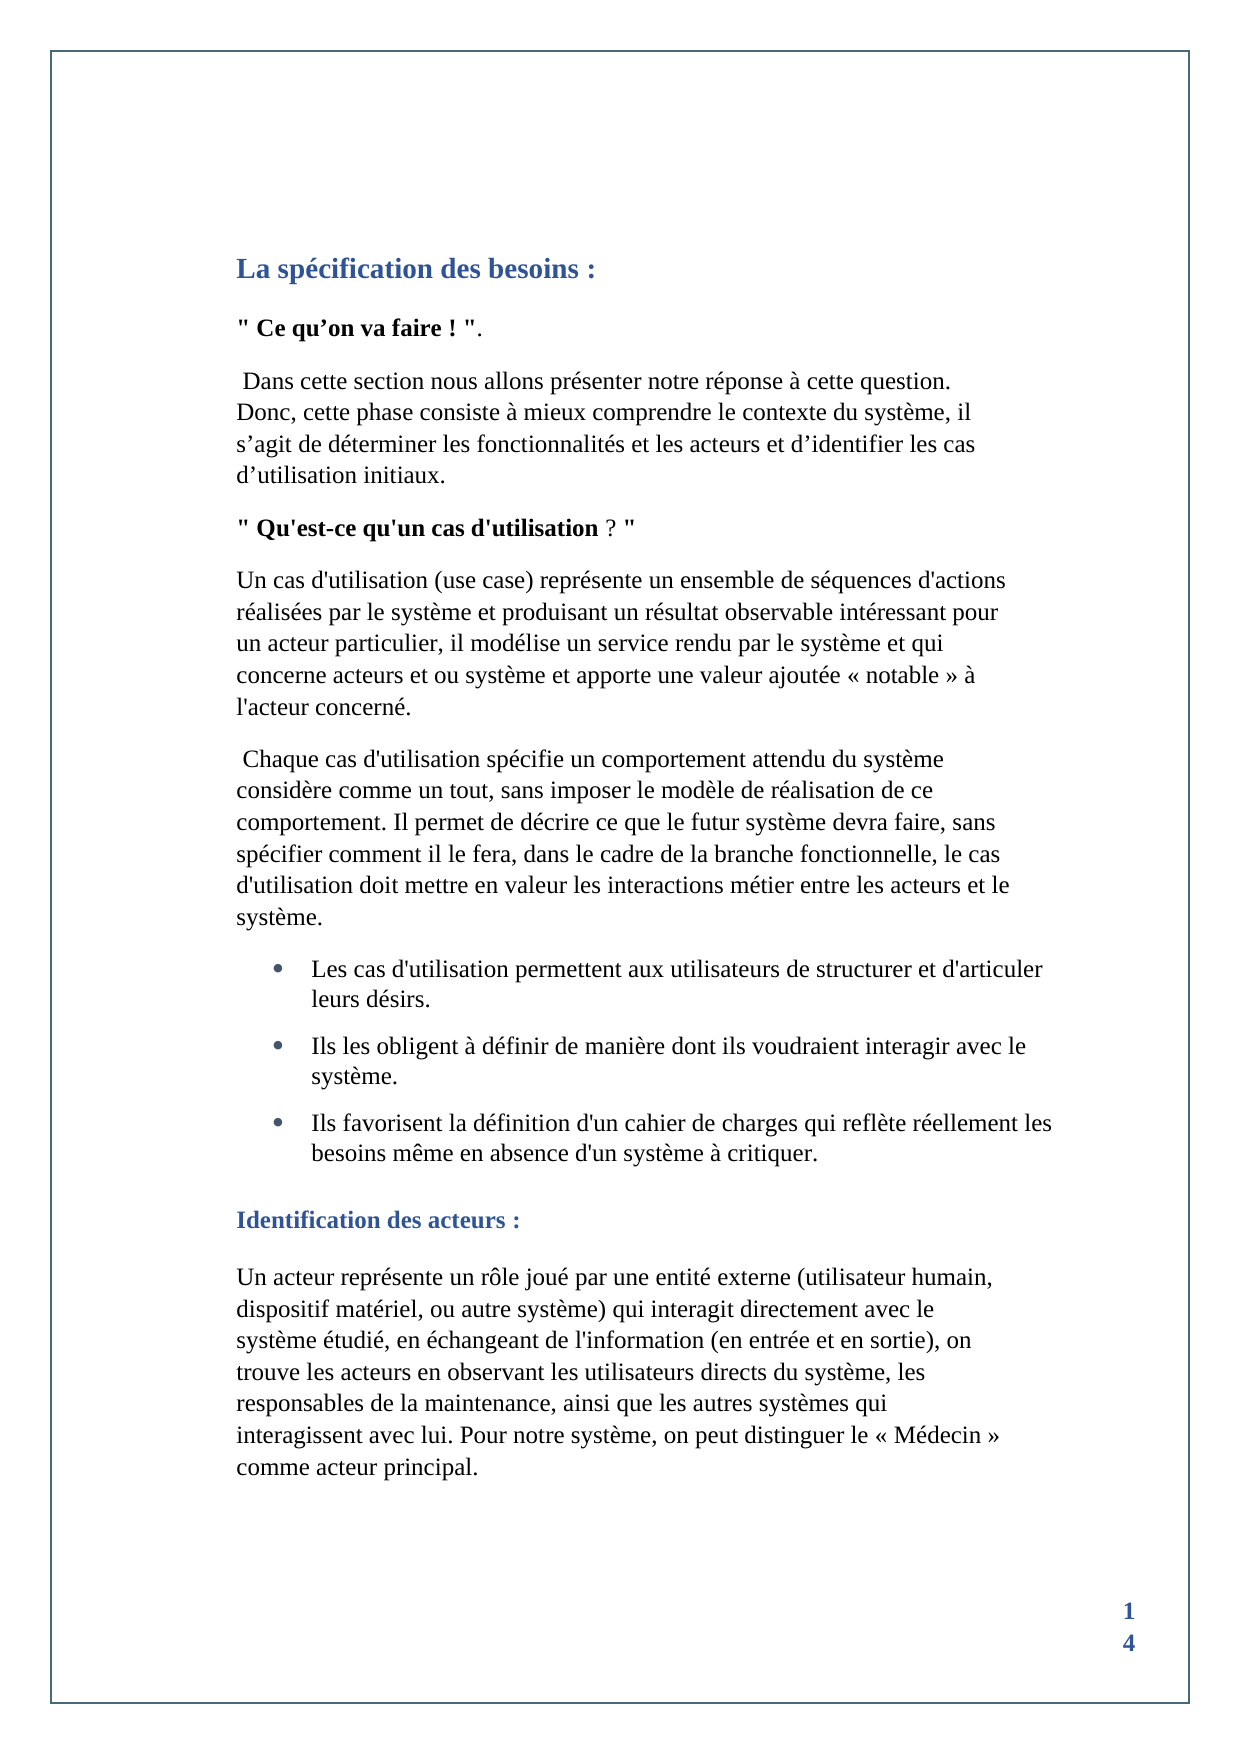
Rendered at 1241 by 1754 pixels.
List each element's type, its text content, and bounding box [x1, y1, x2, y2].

text Chaque cas d'utilisation spécifie un comportement attendu du système considère comme un tout, sans imposer le modèle de réalisation de ce comportement. Il permet de décrire ce que le futur système devra faire, sans spécifier comment il le fera, dans le cadre de la branche fonctionnelle, le cas d'utilisation doit mettre en valeur les interactions métier entre les acteurs et le système. [236, 744, 1017, 931]
text " Qu'est-ce qu'un cas d'utilisation ? " [236, 513, 1017, 542]
list Ils les obligent à définir de manière dont ils voudraient interagir avec le système. [274, 1031, 1092, 1090]
list Les cas d'utilisation permettent aux utilisateurs de structurer et d'articuler leurs désirs. [274, 954, 1092, 1013]
subtitle Identification des acteurs : [236, 1206, 1017, 1234]
text " Ce qu’on va faire ! ". [236, 313, 1017, 342]
text Un cas d'utilisation (use case) représente un ensemble de séquences d'actions réalisées par le système et produisant un résultat observable intéressant pour un acteur particulier, il modélise un service rendu par le système et qui concerne acteurs et ou système et apporte une valeur ajoutée « notable » à l'acteur concerné. [236, 565, 1017, 720]
list Ils favorisent la définition d'un cahier de charges qui reflète réellement les besoins même en absence d'un système à critiquer. [274, 1108, 1092, 1167]
subtitle La spécification des besoins : [236, 252, 1017, 285]
text Un acteur représente un rôle joué par une entité externe (utilisateur humain, dispositif matériel, ou autre système) qui interagit directement avec le système étudié, en échangeant de l'information (en entrée et en sortie), on trouve les acteurs en observant les utilisateurs directs du système, les responsables de la maintenance, ainsi que les autres systèmes qui interagissent avec lui. Pour notre système, on peut distinguer le « Médecin » comme acteur principal. [236, 1262, 1017, 1480]
text Dans cette section nous allons présenter notre réponse à cette question. Donc, cette phase consiste à mieux comprendre le contexte du système, il s’agit de déterminer les fonctionnalités et les acteurs et d’identifier les cas d’utilisation initiaux. [236, 366, 1017, 489]
